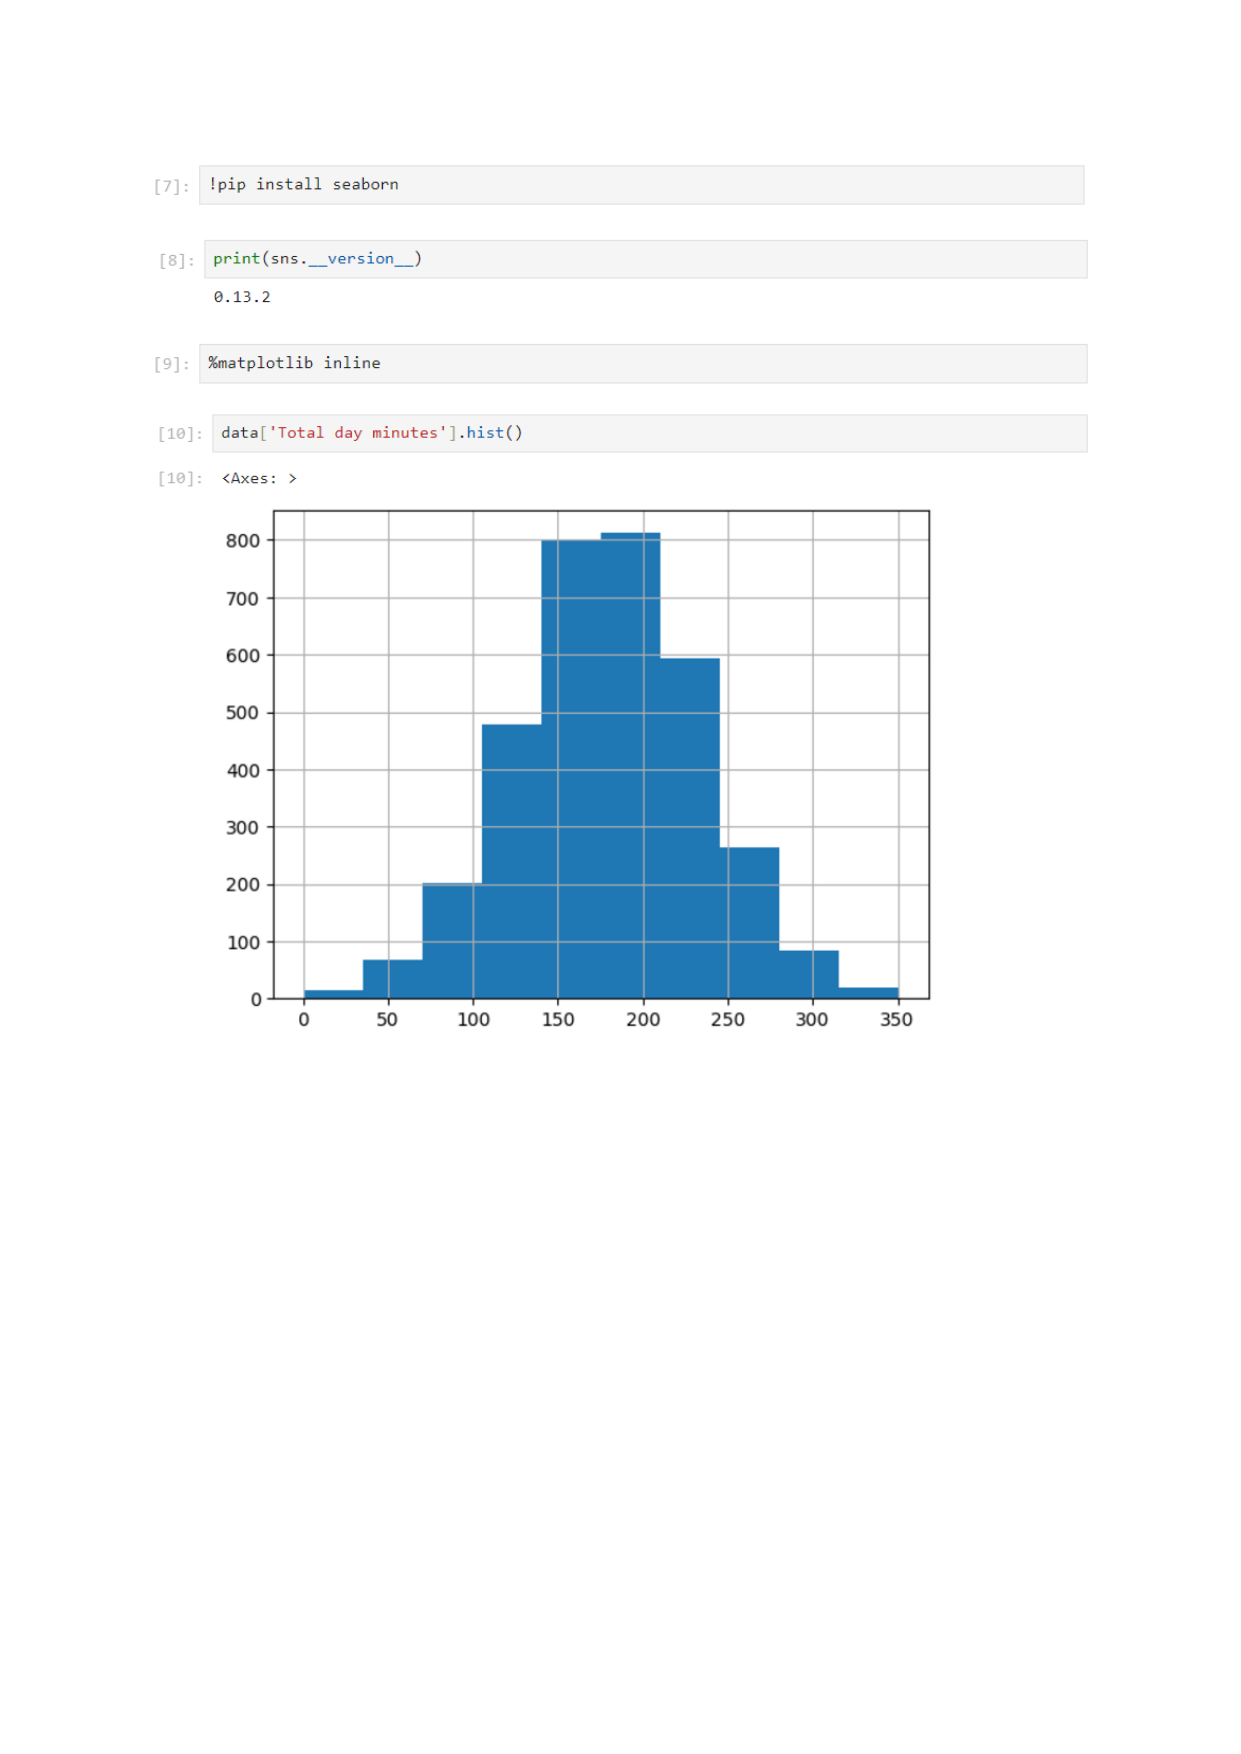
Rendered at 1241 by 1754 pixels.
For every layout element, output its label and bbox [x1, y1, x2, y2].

picture [150, 333, 1091, 388]
picture [150, 150, 1091, 208]
picture [150, 226, 1091, 315]
picture [150, 406, 1091, 1041]
